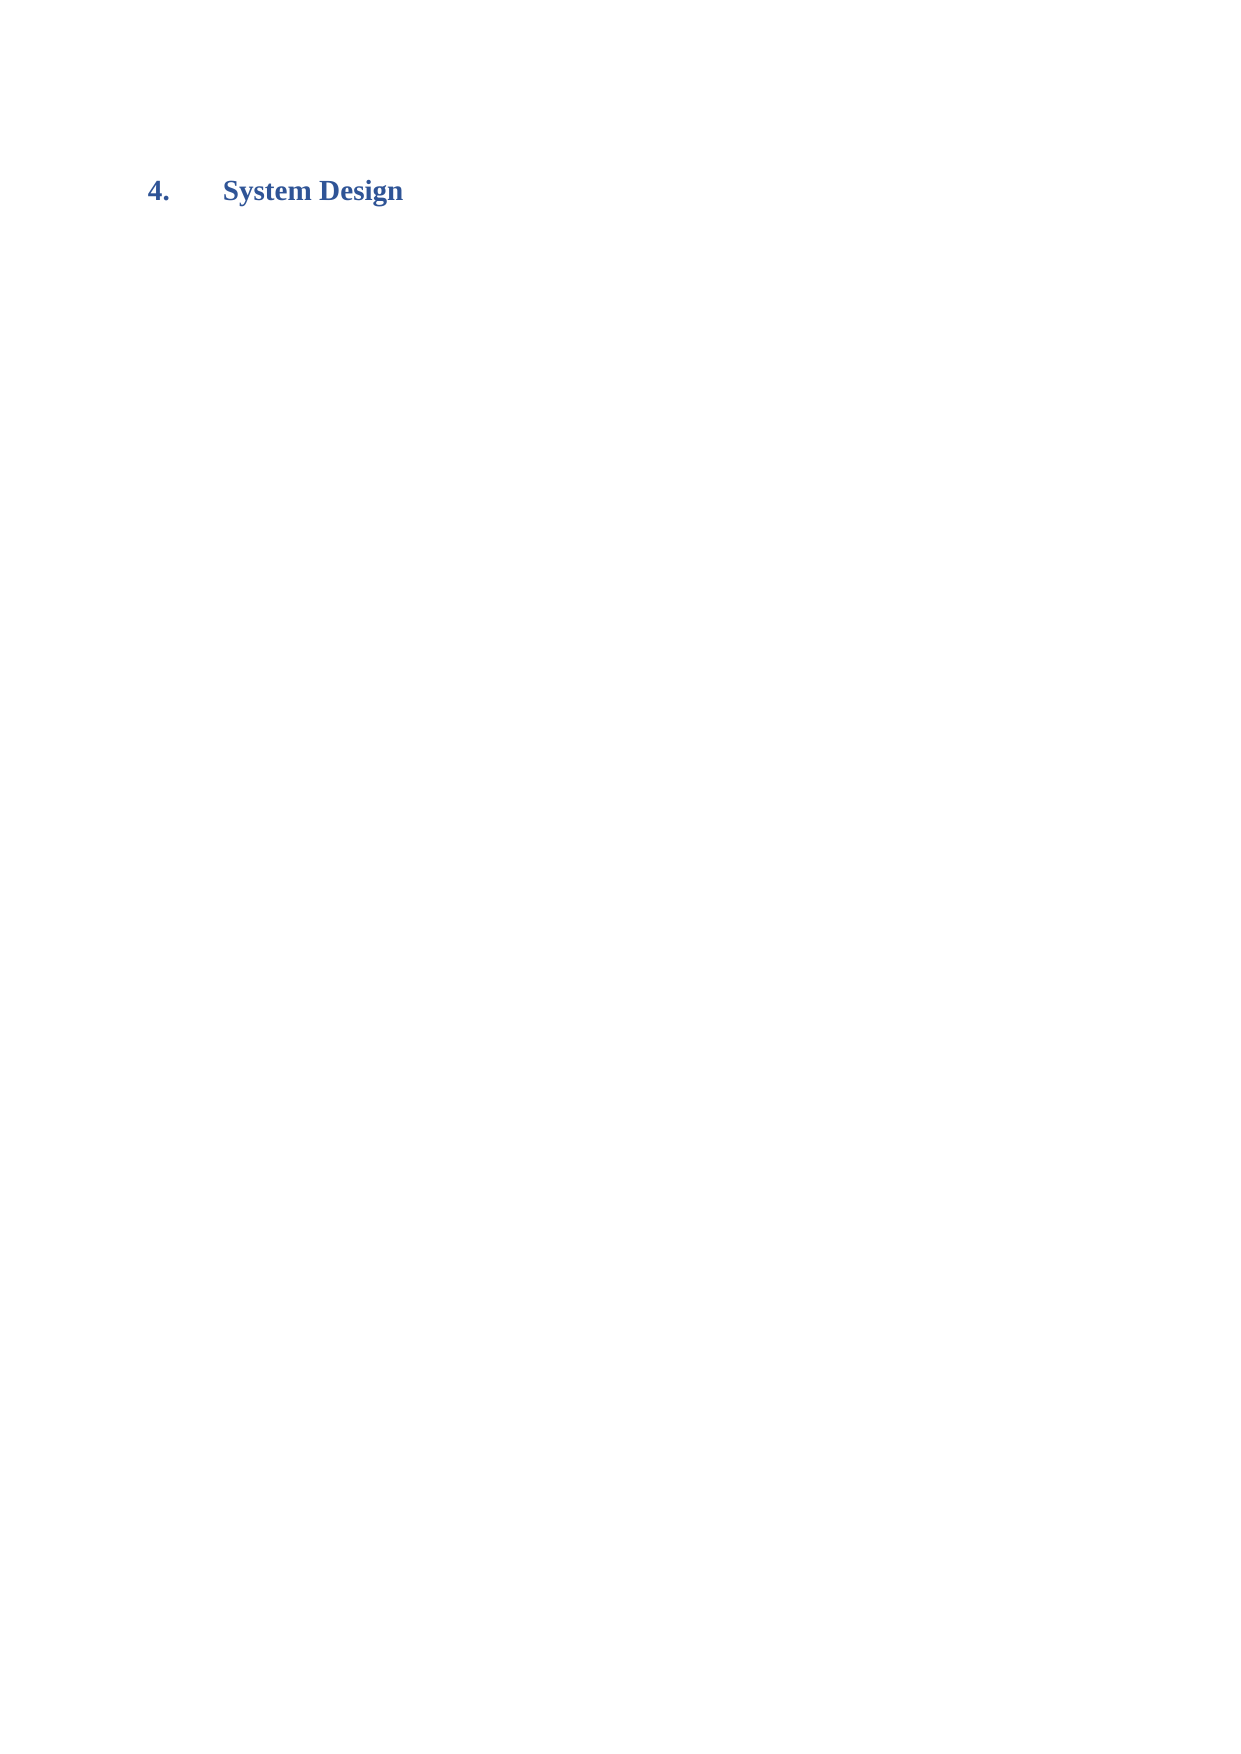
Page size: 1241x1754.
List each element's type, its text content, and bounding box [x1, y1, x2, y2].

subtitle System Design [148, 173, 1033, 206]
